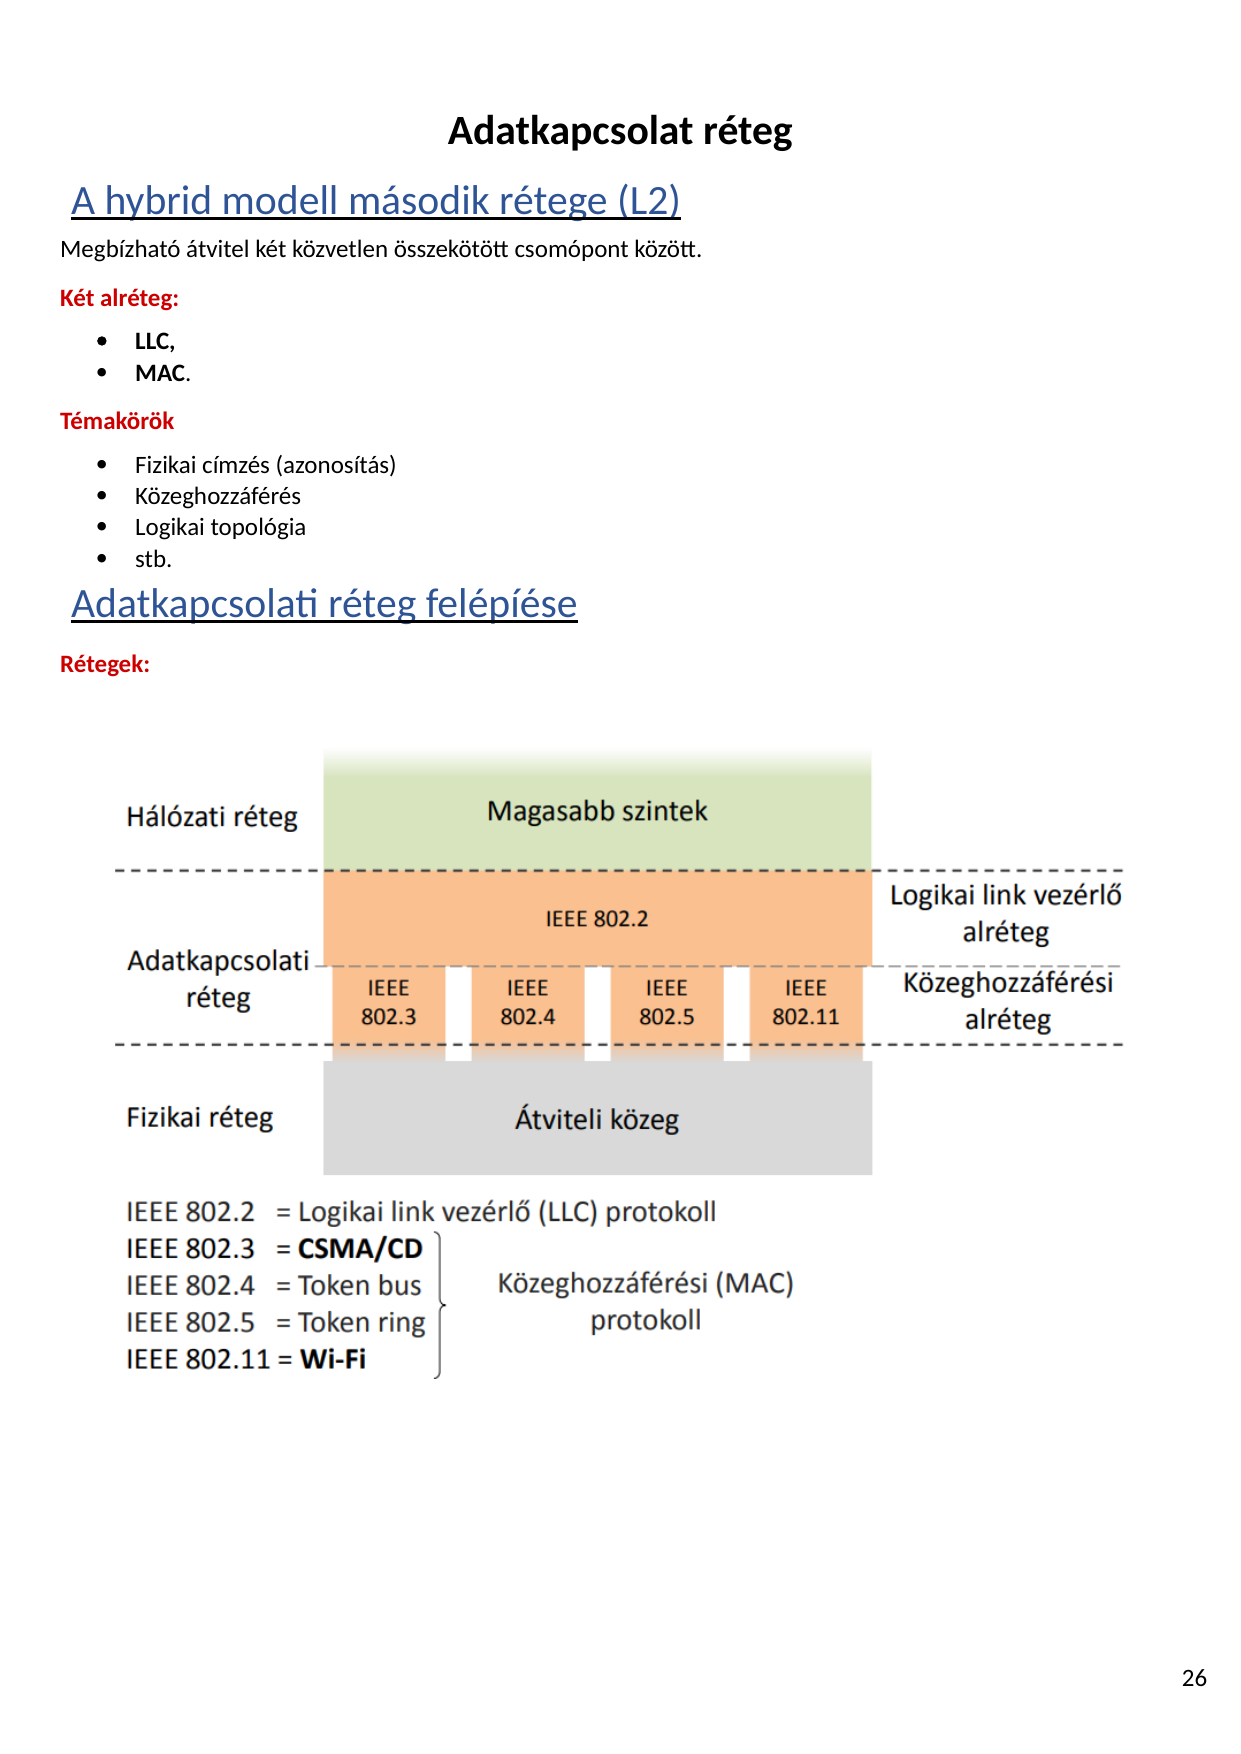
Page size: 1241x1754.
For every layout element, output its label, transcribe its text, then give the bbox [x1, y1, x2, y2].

list MAC. [97, 357, 1181, 387]
subtitle Témakörök [59, 405, 1181, 435]
list Fizikai címzés (azonosítás) [97, 449, 1181, 479]
subtitle A hybrid modell második rétege (L2) [71, 174, 1168, 224]
list stb. [97, 543, 1181, 573]
list Logikai topológia [97, 511, 1181, 542]
subtitle Adatkapcsolati réteg felépíése [71, 577, 1168, 628]
subtitle Adatkapcsolat réteg [59, 104, 1181, 155]
text Megbízható átvitel két közvetlen összekötött csomópont között. [59, 234, 1181, 264]
list Közeghozzáférés [97, 480, 1181, 511]
subtitle Két alréteg: [59, 282, 1181, 312]
list LLC, [97, 326, 1181, 356]
subtitle Rétegek: [59, 648, 1181, 679]
picture [60, 726, 1182, 1402]
